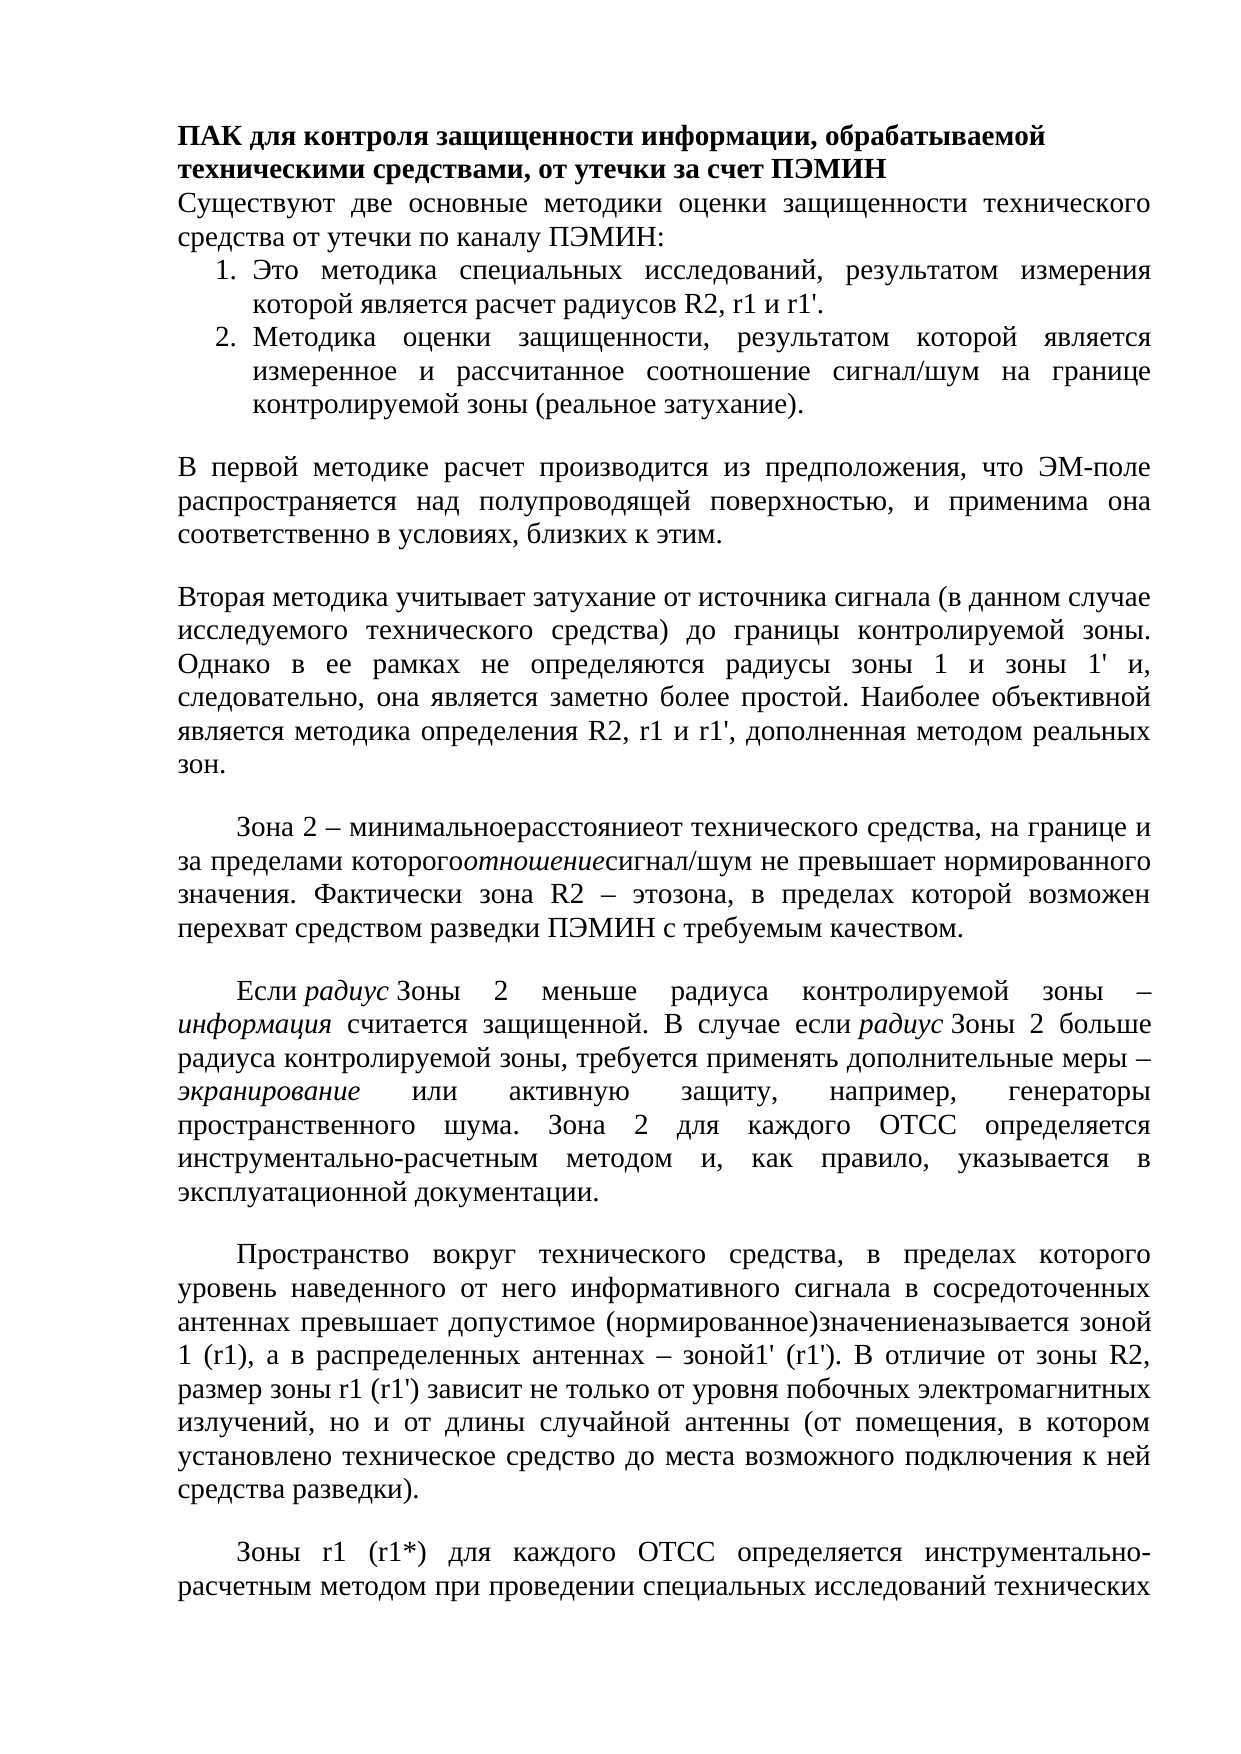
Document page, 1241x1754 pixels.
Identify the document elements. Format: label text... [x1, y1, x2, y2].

text ПАК для контроля защищенности информации, обрабатываемой техническими средствами, от утечки за счет ПЭМИН [177, 118, 1152, 185]
text В первой методике расчет производится из предположения, что ЭМ-поле распространяется над полупроводящей поверхностью, и применима она соответственно в условиях, близких к этим. [177, 449, 1152, 550]
text Зона 2 – минимальноерасстояниеот технического средства, на границе и за пределами которогоотношениесигнал/шум не превышает нормированного значения. Фактически зона R2 – этозона, в пределах которой возможен перехват средством разведки ПЭМИН с требуемым качеством. [177, 809, 1152, 943]
list Это методика специальных исследований, результатом измерения которой является расчет радиусов R2, r1 и r1'. [215, 252, 1152, 319]
text Вторая методика учитывает затухание от источника сигнала (в данном случае исследуемого технического средства) до границы контролируемой зоны. Однако в ее рамках не определяются радиусы зоны 1 и зоны 1' и, следовательно, она является заметно более простой. Наиболее объективной является методика определения R2, r1 и r1', дополненная методом реальных зон. [177, 579, 1152, 780]
text Если радиус Зоны 2 меньше радиуса контролируемой зоны – информация считается защищенной. В случае если радиус Зоны 2 больше радиуса контролируемой зоны, требуется применять дополнительные меры – экранирование или активную защиту, например, генераторы пространственного шума. Зона 2 для каждого ОТСС определяется инструментально-расчетным методом и, как правило, указывается в эксплуатационной документации. [177, 973, 1152, 1207]
list Методика оценки защищенности, результатом которой является измеренное и рассчитанное соотношение сигнал/шум на границе контролируемой зоны (реальное затухание). [215, 319, 1152, 420]
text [177, 1534, 1152, 1601]
text Пространство вокруг технического средства, в пределах которого уровень наведенного от него информативного сигнала в сосредоточенных антеннах превышает допустимое (нормированное)значениеназывается зоной 1 (r1), а в распределенных антеннах – зоной1' (r1'). В отличие от зоны R2, размер зоны r1 (r1') зависит не только от уровня побочных электромагнитных излучений, но и от длины случайной антенны (от помещения, в котором установлено техническое средство до места возможного подключения к ней средства разведки). [177, 1237, 1152, 1505]
text Существуют две основные методики оценки защищенности технического средства от утечки по каналу ПЭМИН: [177, 185, 1152, 252]
